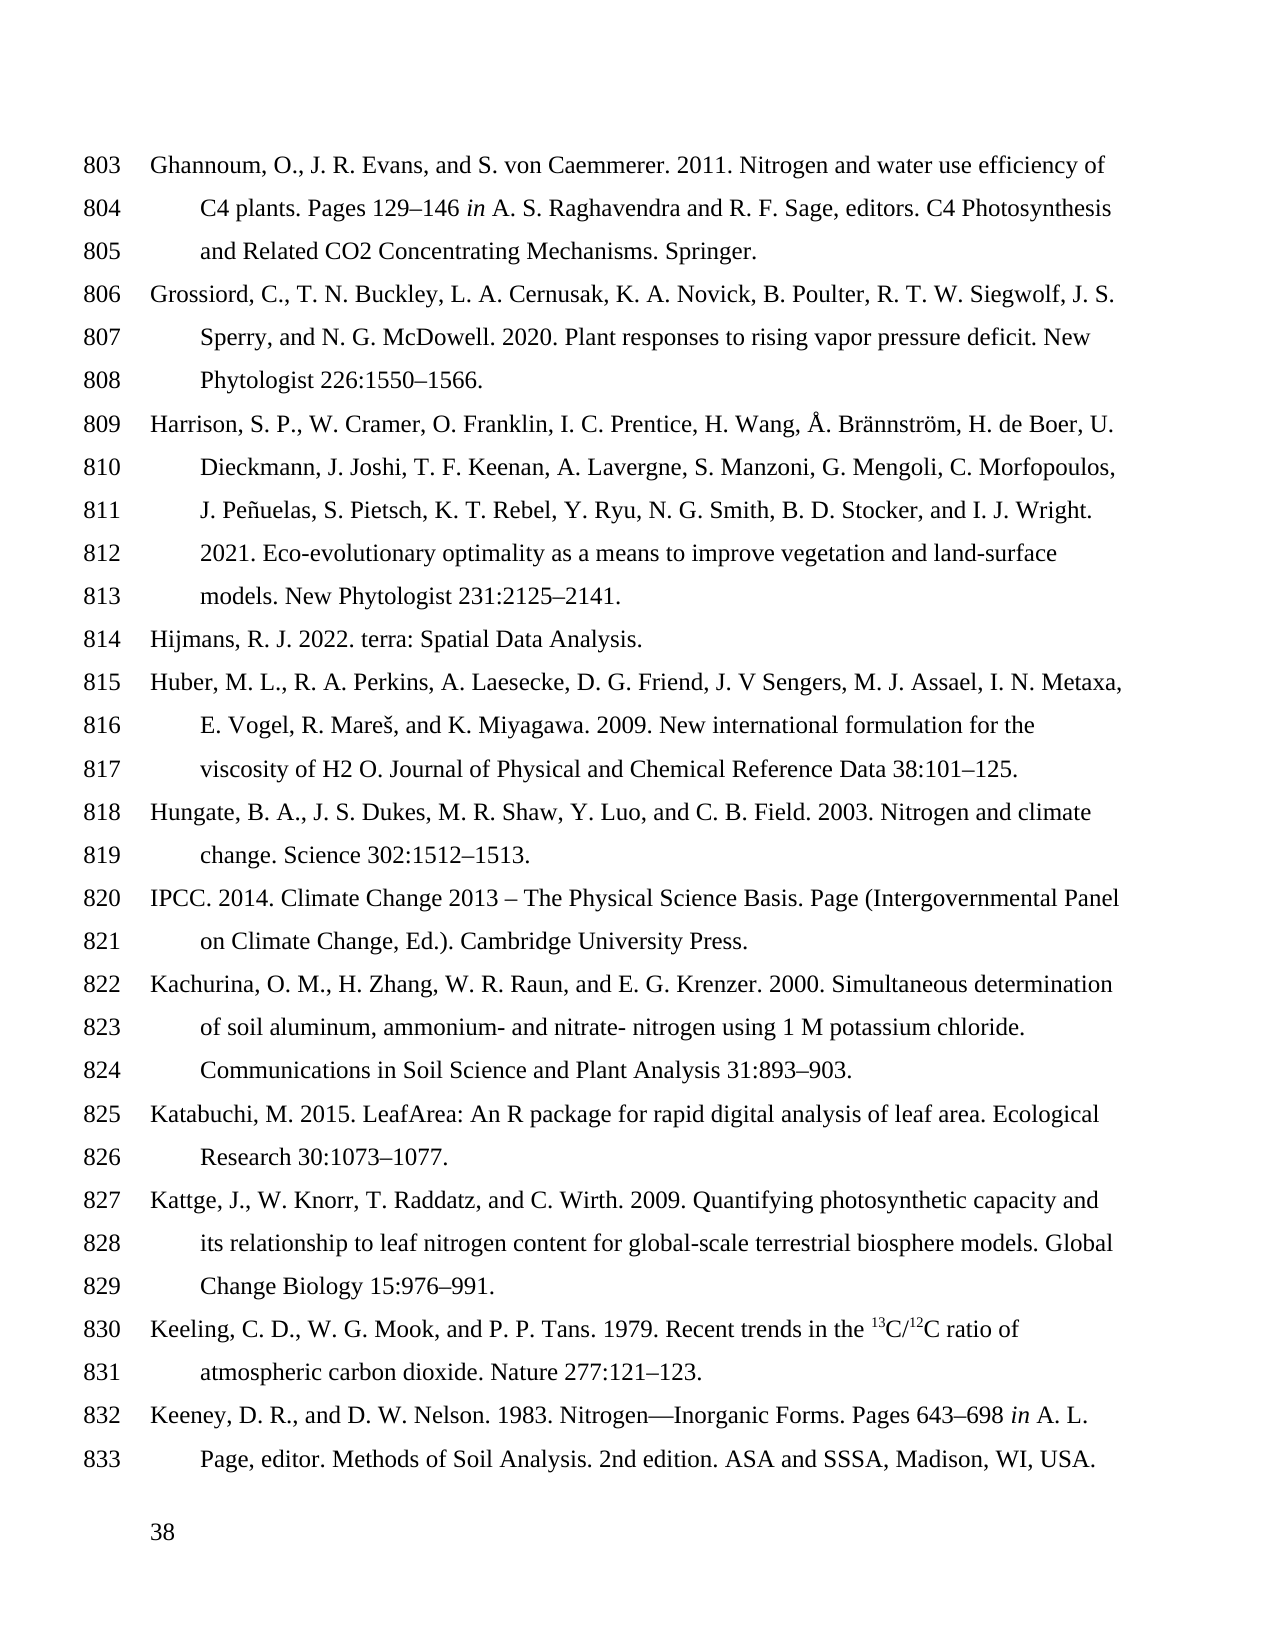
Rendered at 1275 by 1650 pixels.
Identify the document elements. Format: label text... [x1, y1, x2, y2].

text Harrison, S. P., W. Cramer, O. Franklin, I. C. Prentice, H. Wang, Å. Brännström, H. de Boer, U. Dieckmann, J. Joshi, T. F. Keenan, A. Lavergne, S. Manzoni, G. Mengoli, C. Morfopoulos, J. Peñuelas, S. Pietsch, K. T. Rebel, Y. Ryu, N. G. Smith, B. D. Stocker, and I. J. Wright. 2021. Eco-evolutionary optimality as a means to improve vegetation and land-surface models. New Phytologist 231:2125–2141. [150, 409, 1125, 610]
text IPCC. 2014. Climate Change 2013 – The Physical Science Basis. Page (Intergovernmental Panel on Climate Change, Ed.). Cambridge University Press. [150, 883, 1125, 955]
text Kattge, J., W. Knorr, T. Raddatz, and C. Wirth. 2009. Quantifying photosynthetic capacity and its relationship to leaf nitrogen content for global-scale terrestrial biosphere models. Global Change Biology 15:976–991. [150, 1185, 1125, 1300]
text Keeling, C. D., W. G. Mook, and P. P. Tans. 1979. Recent trends in the 13C/12C ratio of atmospheric carbon dioxide. Nature 277:121–123. [150, 1314, 1125, 1386]
text Katabuchi, M. 2015. LeafArea: An R package for rapid digital analysis of leaf area. Ecological Research 30:1073–1077. [150, 1099, 1125, 1171]
text Hijmans, R. J. 2022. terra: Spatial Data Analysis. [150, 624, 1125, 653]
text Grossiord, C., T. N. Buckley, L. A. Cernusak, K. A. Novick, B. Poulter, R. T. W. Siegwolf, J. S. Sperry, and N. G. McDowell. 2020. Plant responses to rising vapor pressure deficit. New Phytologist 226:1550–1566. [150, 279, 1125, 394]
text Keeney, D. R., and D. W. Nelson. 1983. Nitrogen—Inorganic Forms. Pages 643–698 in A. L. Page, editor. Methods of Soil Analysis. 2nd edition. ASA and SSSA, Madison, WI, USA. [150, 1401, 1125, 1472]
text Hungate, B. A., J. S. Dukes, M. R. Shaw, Y. Luo, and C. B. Field. 2003. Nitrogen and climate change. Science 302:1512–1513. [150, 797, 1125, 869]
text Kachurina, O. M., H. Zhang, W. R. Raun, and E. G. Krenzer. 2000. Simultaneous determination of soil aluminum, ammonium- and nitrate- nitrogen using 1 M potassium chloride. Communications in Soil Science and Plant Analysis 31:893–903. [150, 969, 1125, 1084]
text Ghannoum, O., J. R. Evans, and S. von Caemmerer. 2011. Nitrogen and water use efficiency of C4 plants. Pages 129–146 in A. S. Raghavendra and R. F. Sage, editors. C4 Photosynthesis and Related CO2 Concentrating Mechanisms. Springer. [150, 150, 1125, 265]
text Huber, M. L., R. A. Perkins, A. Laesecke, D. G. Friend, J. V Sengers, M. J. Assael, I. N. Metaxa, E. Vogel, R. Mareš, and K. Miyagawa. 2009. New international formulation for the viscosity of H2 O. Journal of Physical and Chemical Reference Data 38:101–125. [150, 667, 1125, 782]
